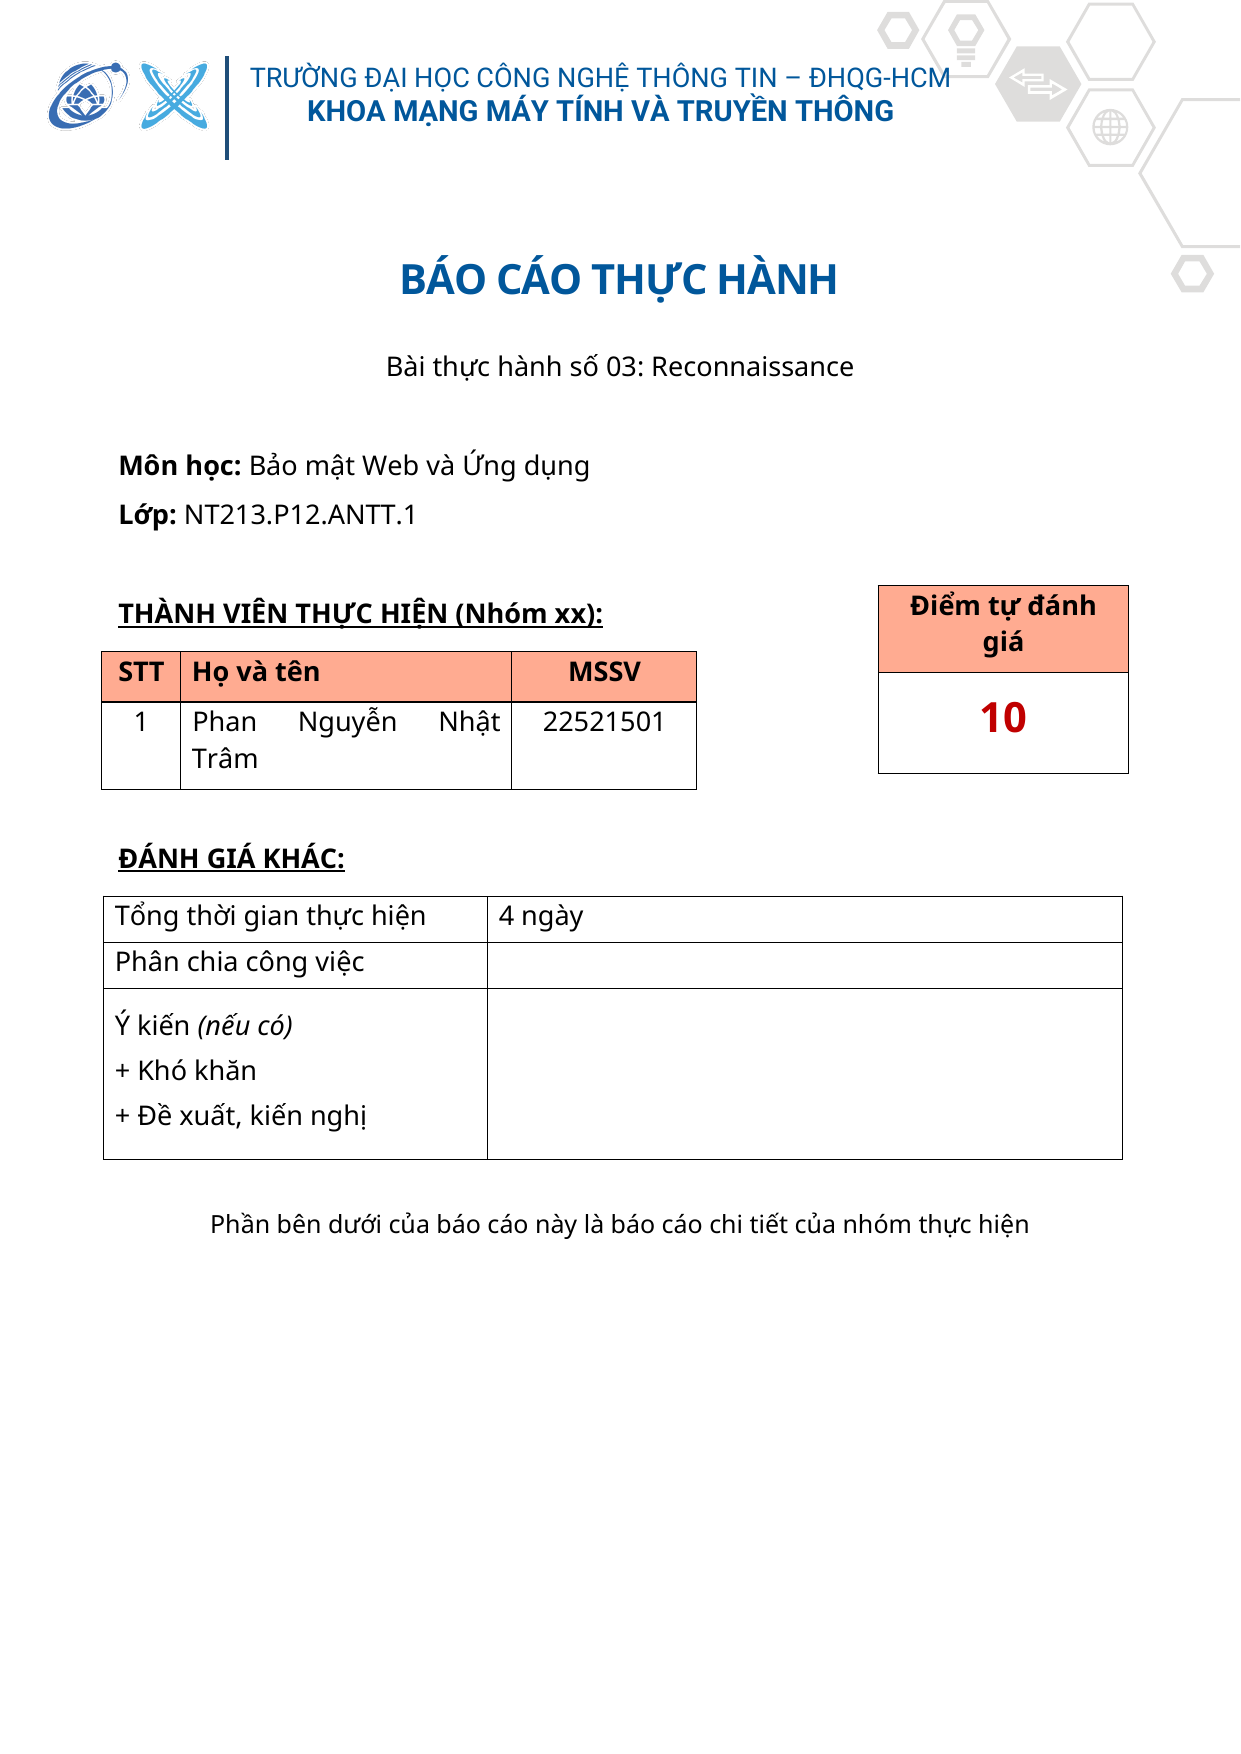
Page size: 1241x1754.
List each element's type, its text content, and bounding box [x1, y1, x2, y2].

table_header MSSV [512, 652, 696, 701]
table_header 4 ngày [488, 897, 1122, 942]
picture [43, 56, 133, 136]
table_cell [488, 943, 1122, 988]
table_cell 1 [102, 703, 180, 789]
text Phần bên dưới của báo cáo này là báo cáo chi tiết của nhóm thực hiện [118, 1206, 1122, 1240]
text Lớp: NT213.P12.ANTT.1 [118, 496, 1122, 533]
list THÀNH VIÊN THỰC HIỆN (Nhóm xx): [118, 594, 878, 631]
list ĐÁNH GIÁ KHÁC: [118, 839, 1122, 876]
table_cell Phan Nguyễn Nhật Trâm [181, 703, 511, 789]
table_cell 22521501 [512, 703, 696, 789]
table_header Điểm tự đánh giá [879, 586, 1128, 672]
table_cell 10 [879, 673, 1128, 773]
text Môn học: Bảo mật Web và Ứng dụng [118, 446, 1122, 483]
table_header Tổng thời gian thực hiện [104, 897, 487, 942]
picture [134, 58, 216, 136]
table_cell [488, 989, 1122, 1159]
title BÁO CÁO THỰC HÀNH [118, 250, 1122, 307]
table_cell Phân chia công việc [104, 943, 487, 988]
table_header Họ và tên [181, 652, 511, 701]
table_cell Ý kiến (nếu có) + Khó khăn + Đề xuất, kiến nghị [104, 989, 487, 1159]
table_header STT [102, 652, 180, 701]
